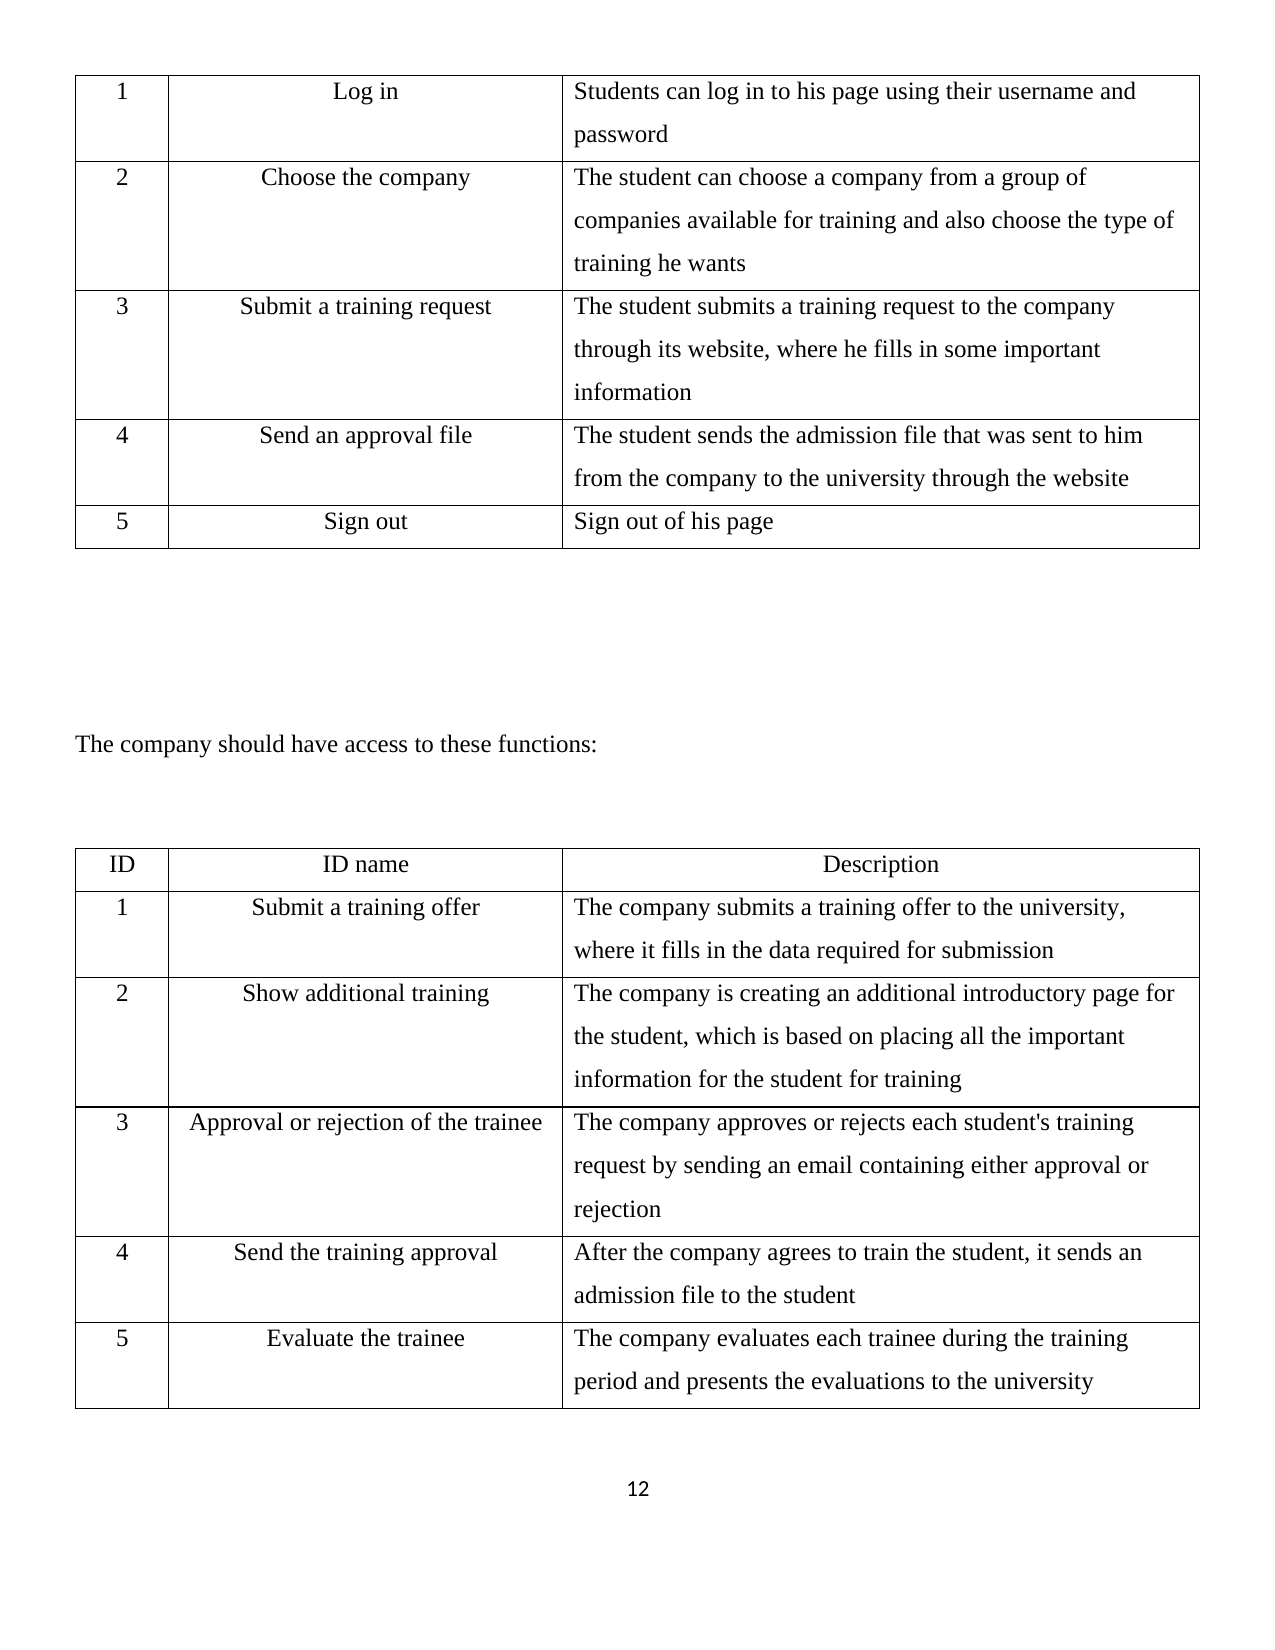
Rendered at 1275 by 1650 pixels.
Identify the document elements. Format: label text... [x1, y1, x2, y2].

table_cell 5 [76, 506, 168, 548]
table_cell Send an approval file [169, 420, 562, 505]
table_cell Approval or rejection of the trainee [169, 1108, 562, 1236]
table_cell 3 [76, 291, 168, 419]
table_header ID name [169, 849, 562, 891]
table_cell Log in [169, 76, 562, 161]
table_cell The student can choose a company from a group of companies available for training and also choose the type of training he wants [563, 162, 1199, 290]
table_cell Choose the company [169, 162, 562, 290]
text The company should have access to these functions: [75, 729, 1200, 757]
table_cell The company submits a training offer to the university, where it fills in the data required for submission [563, 892, 1199, 977]
table_cell Submit a training request [169, 291, 562, 419]
table_cell After the company agrees to train the student, it sends an admission file to the student [563, 1237, 1199, 1322]
table_cell The company is creating an additional introductory page for the student, which is based on placing all the important information for the student for training [563, 978, 1199, 1106]
table_cell Students can log in to his page using their username and password [563, 76, 1199, 161]
table_cell 4 [76, 1237, 168, 1322]
table_cell The student sends the admission file that was sent to him from the company to the university through the website [563, 420, 1199, 505]
table_cell Submit a training offer [169, 892, 562, 977]
table_cell Sign out of his page [563, 506, 1199, 548]
table_header Description [563, 849, 1199, 891]
table_cell Send the training approval [169, 1237, 562, 1322]
table_cell The company approves or rejects each student's training request by sending an email containing either approval or rejection [563, 1108, 1199, 1236]
table_cell Evaluate the trainee [169, 1323, 562, 1408]
table_cell 1 [76, 76, 168, 161]
table_cell 3 [76, 1108, 168, 1236]
table_cell 4 [76, 420, 168, 505]
table_cell 2 [76, 162, 168, 290]
table_cell Sign out [169, 506, 562, 548]
table_cell The student submits a training request to the company through its website, where he fills in some important information [563, 291, 1199, 419]
table_cell 5 [76, 1323, 168, 1408]
table_cell The company evaluates each trainee during the training period and presents the evaluations to the university [563, 1323, 1199, 1408]
table_cell 2 [76, 978, 168, 1106]
table_cell 1 [76, 892, 168, 977]
table_header ID [76, 849, 168, 891]
table_cell Show additional training [169, 978, 562, 1106]
